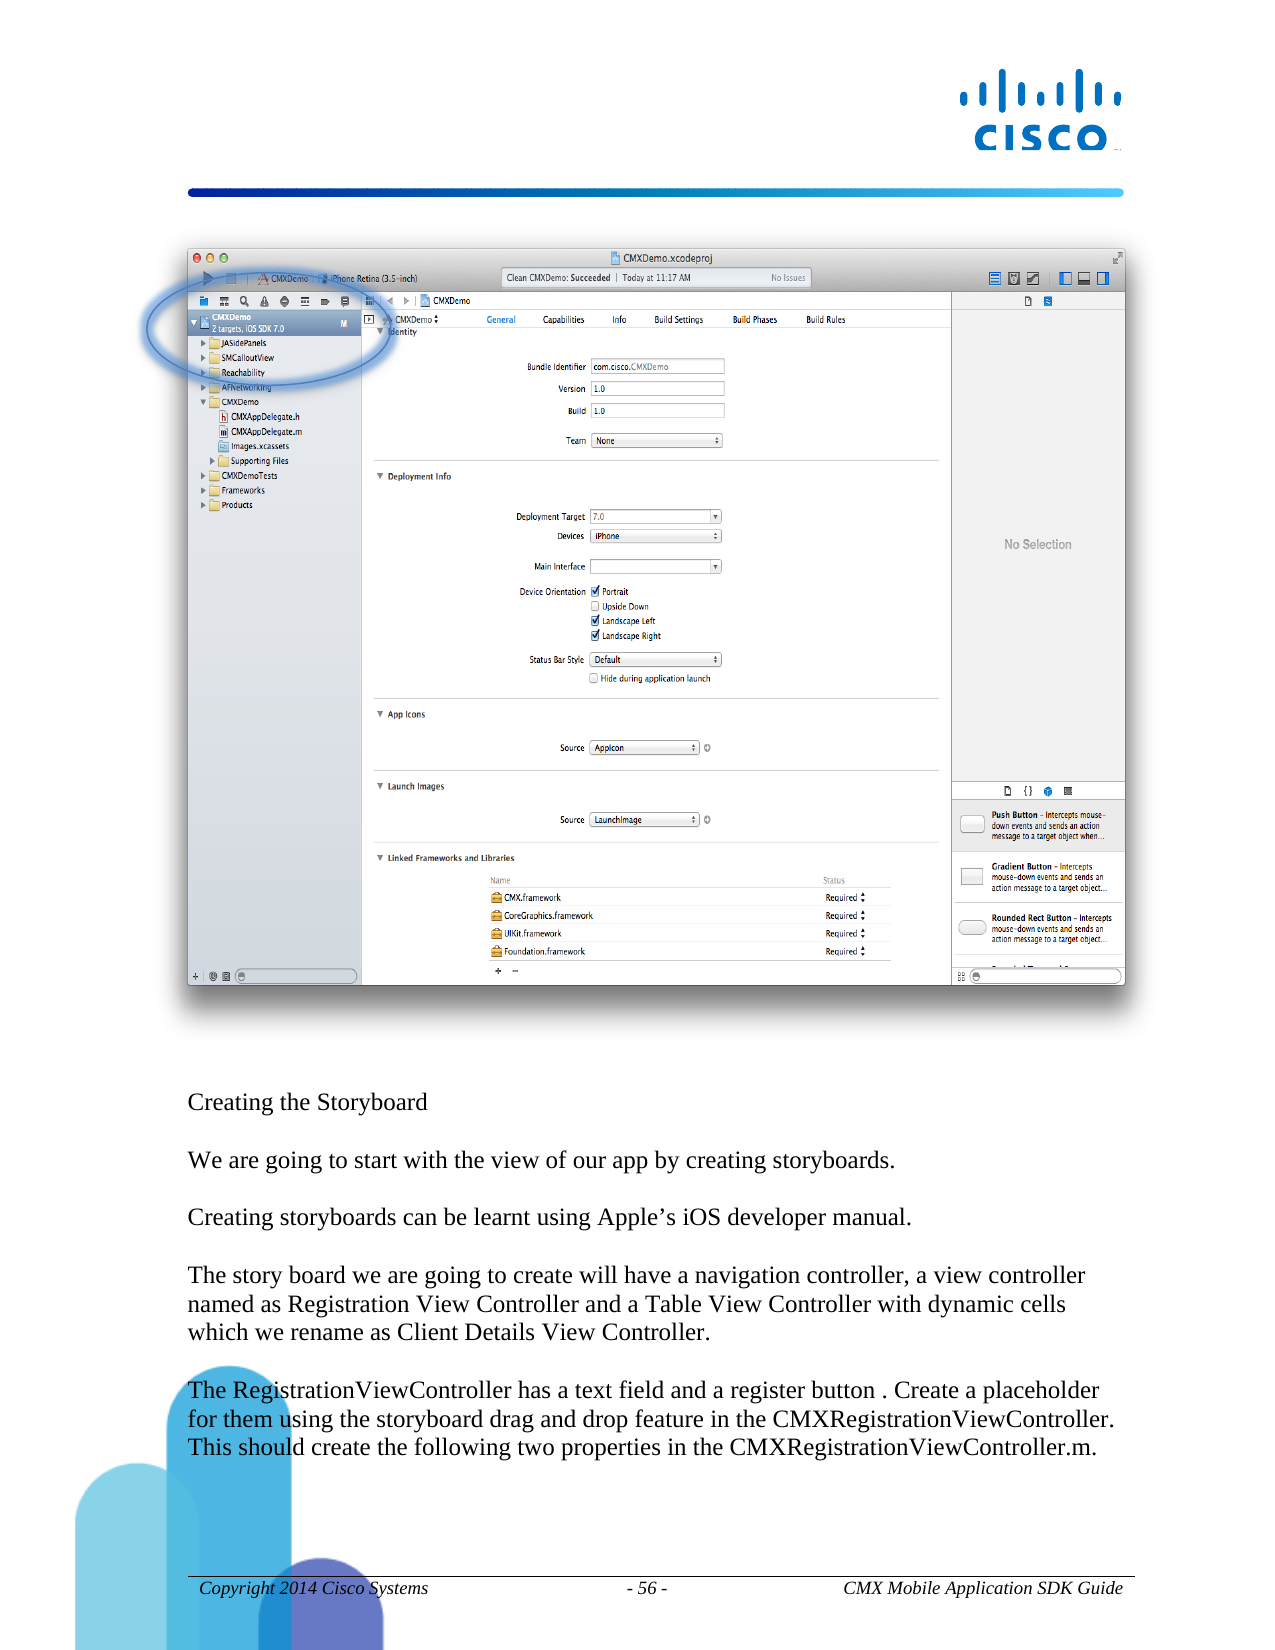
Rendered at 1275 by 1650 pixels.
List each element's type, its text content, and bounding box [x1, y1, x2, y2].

text The RegistrationViewController has a text field and a register button . Create a placeholder for them using the storyboard drag and drop feature in the CMXRegistrationViewController. This should create the following two properties in the CMXRegistrationViewController.m. [187, 1375, 1125, 1461]
picture [155, 284, 382, 381]
text The story board we are going to create will have a navigation controller, a view controller named as Registration View Controller and a Table View Controller with dynamic cells which we rename as Client Details View Controller. [187, 1260, 1125, 1346]
text We are going to start with the view of our app by creating storyboards. [187, 1145, 1125, 1174]
text Creating storyboards can be learnt using Apple’s iOS developer manual. [187, 1202, 1125, 1231]
text Creating the Storyboard [187, 1087, 1125, 1116]
picture [149, 220, 1163, 1049]
picture [74, 1365, 386, 1650]
